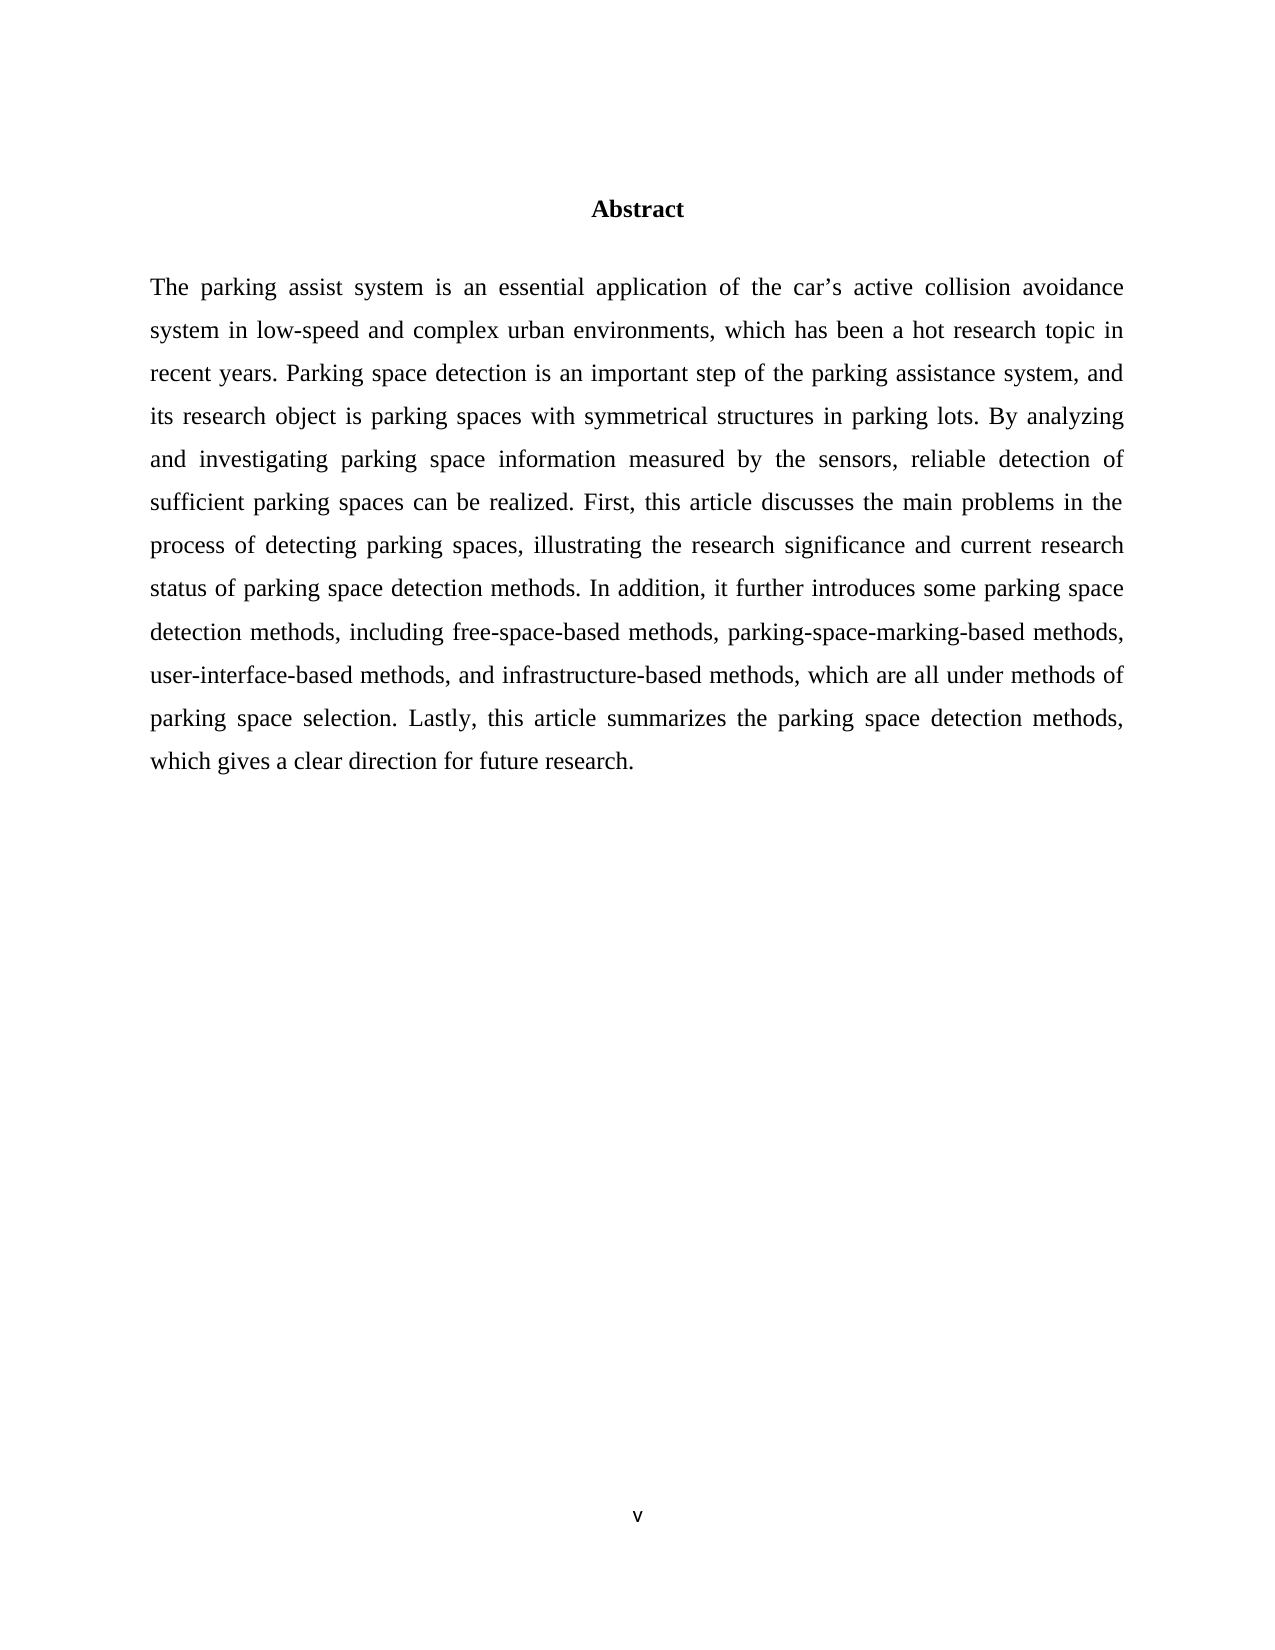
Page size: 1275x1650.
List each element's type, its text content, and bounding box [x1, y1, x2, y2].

subtitle Abstract [150, 194, 1125, 222]
text The parking assist system is an essential application of the car’s active collision avoidance system in low-speed and complex urban environments, which has been a hot research topic in recent years. Parking space detection is an important step of the parking assistance system, and its research object is parking spaces with symmetrical structures in parking lots. By analyzing and investigating parking space information measured by the sensors, reliable detection of sufficient parking spaces can be realized. First, this article discusses the main problems in the process of detecting parking spaces, illustrating the research significance and current research status of parking space detection methods. In addition, it further introduces some parking space detection methods, including free-space-based methods, parking-space-marking-based methods, user-interface-based methods, and infrastructure-based methods, which are all under methods of parking space selection. Lastly, this article summarizes the parking space detection methods, which gives a clear direction for future research. [150, 272, 1125, 775]
